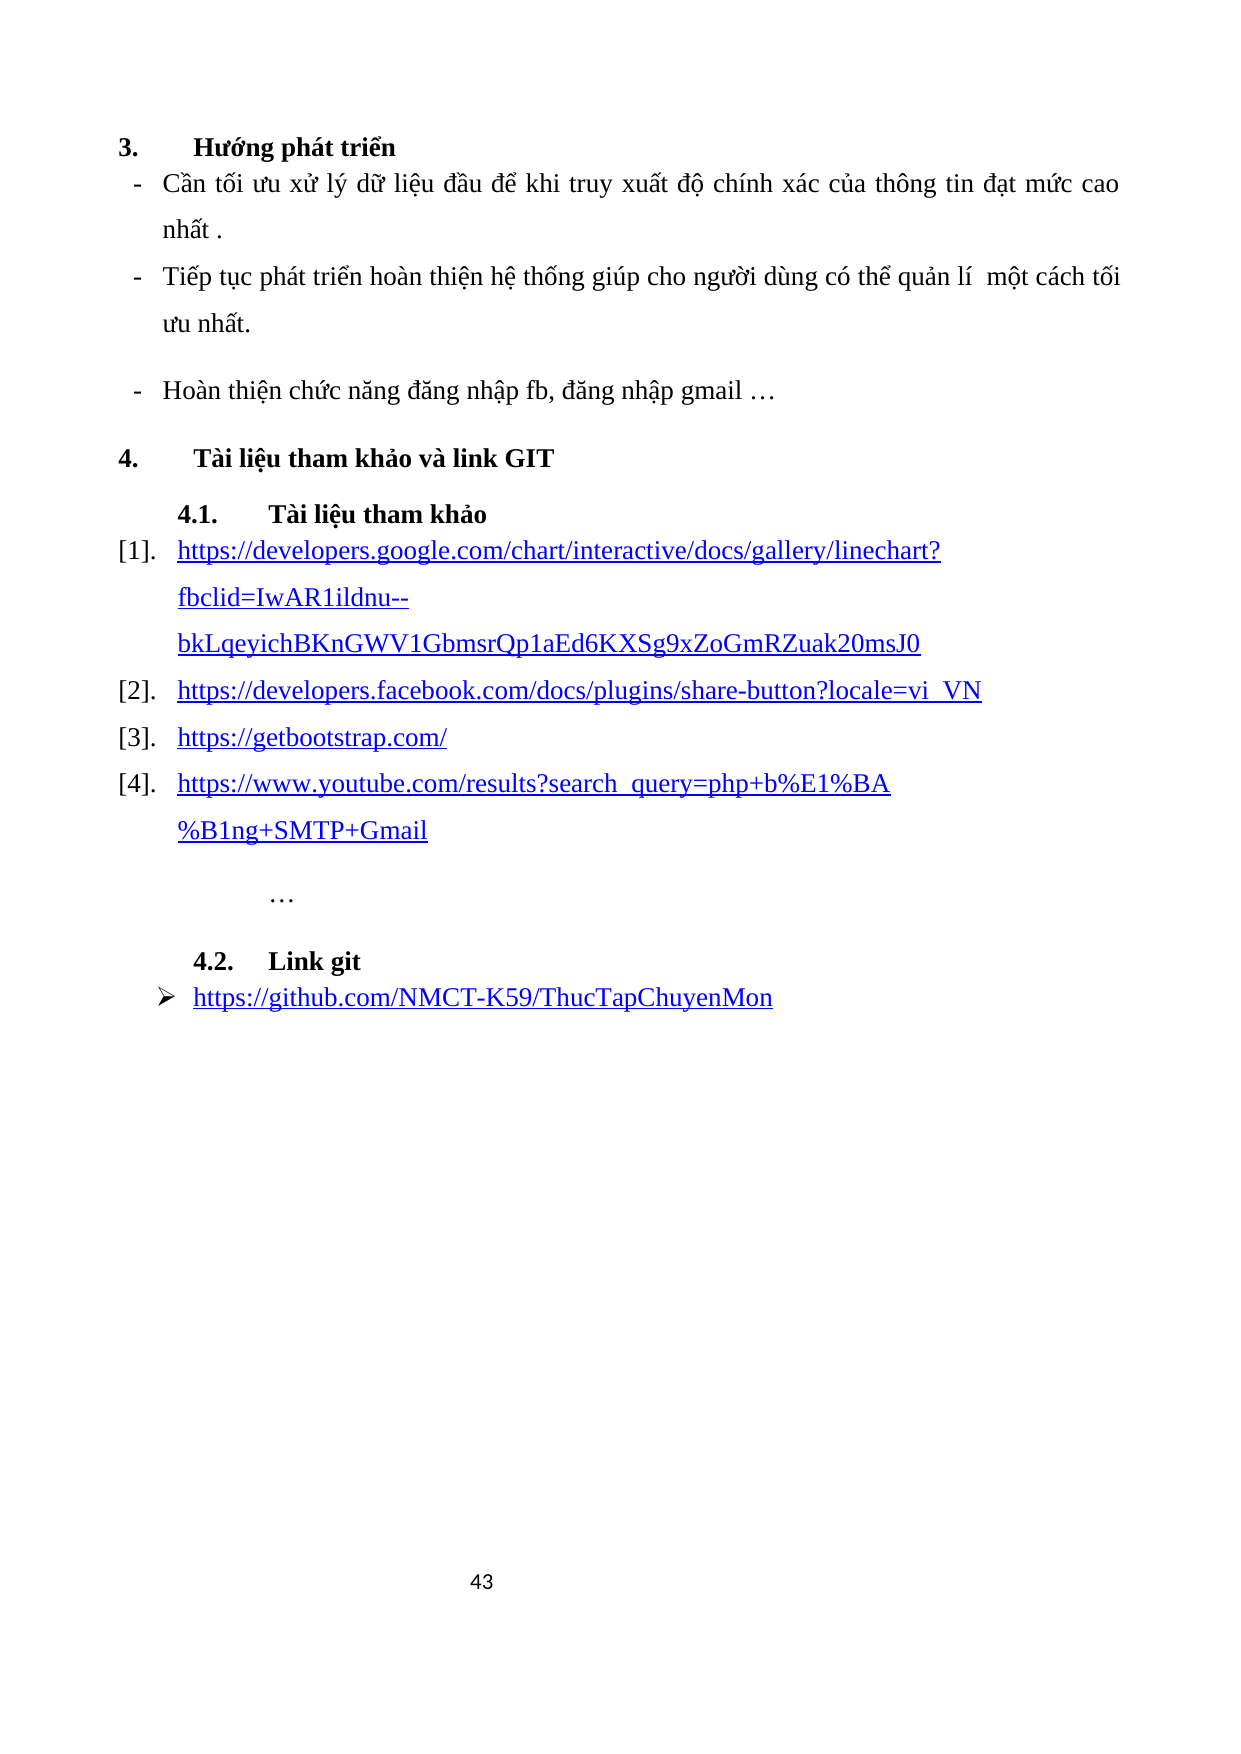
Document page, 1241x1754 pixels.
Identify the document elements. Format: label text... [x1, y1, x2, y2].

subtitle 4.1. Tài liệu tham khảo [118, 498, 1122, 529]
subtitle 4. Tài liệu tham khảo và link GIT [118, 442, 1122, 473]
list https://developers.facebook.com/docs/plugins/share-button?locale=vi_VN [118, 674, 1122, 705]
list https://www.youtube.com/results?search_query=php+b%E1%BA%B1ng+SMTP+Gmail [118, 767, 1122, 845]
text - Cần tối ưu xử lý dữ liệu đầu để khi truy xuất độ chính xác của thông tin đạt mức cao nhất . [133, 167, 1122, 244]
text - Hoàn thiện chức năng đăng nhập fb, đăng nhập gmail … [133, 374, 1122, 405]
subtitle 3. Hướng phát triển [118, 131, 1122, 162]
text - Tiếp tục phát triển hoàn thiện hệ thống giúp cho người dùng có thể quản lí một cách tối ưu nhất. [133, 260, 1122, 338]
list https://developers.google.com/chart/interactive/docs/gallery/linechart?fbclid=IwAR1ildnu--bkLqeyichBKnGWV1GbmsrQp1aEd6KXSg9xZoGmRZuak20msJ0 [118, 534, 1122, 658]
subtitle 4.2. Link git [118, 945, 1122, 976]
text … [268, 877, 1122, 908]
list https://github.com/NMCT-K59/ThucTapChuyenMon [156, 981, 1122, 1012]
list https://getbootstrap.com/ [118, 721, 1122, 752]
